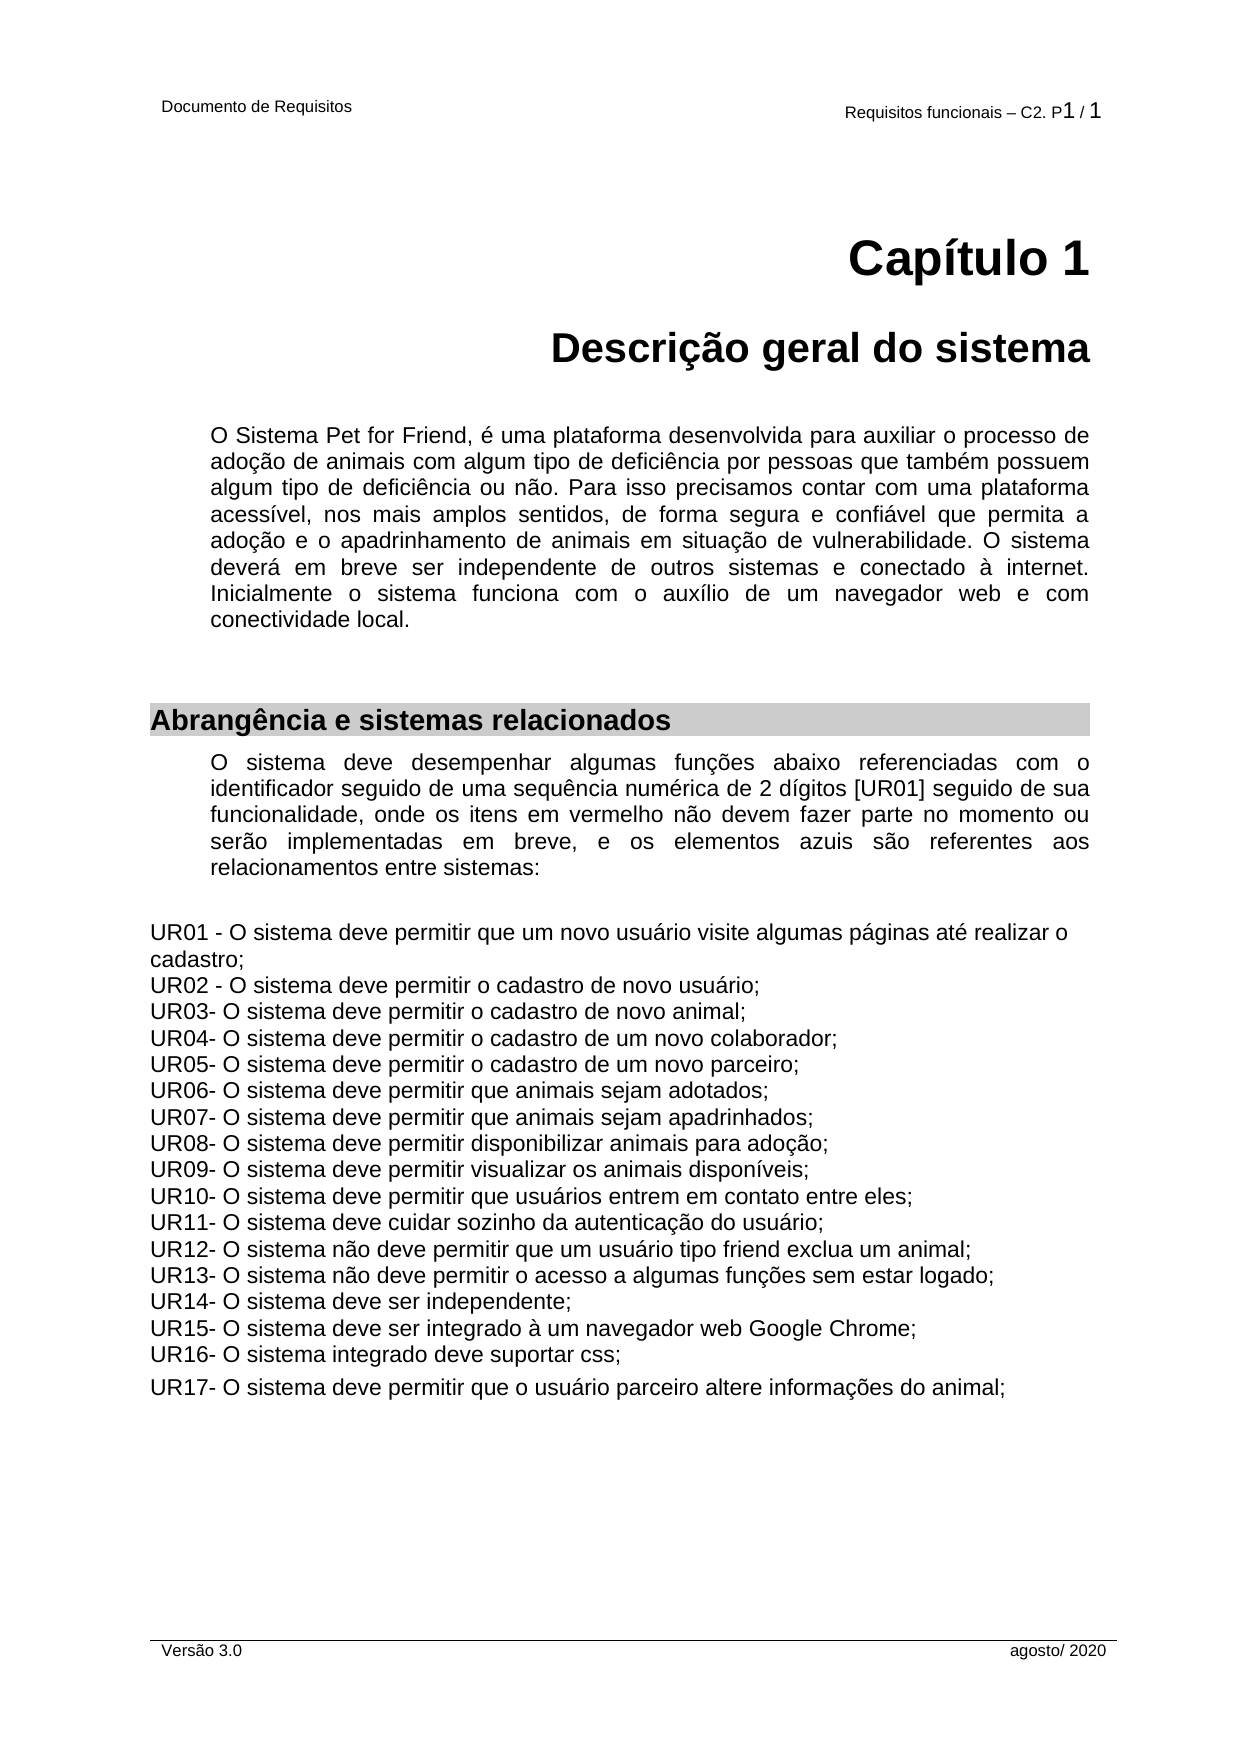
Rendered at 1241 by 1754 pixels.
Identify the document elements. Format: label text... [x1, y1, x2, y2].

text UR05- O sistema deve permitir o cadastro de um novo parceiro; [150, 1051, 1090, 1077]
text UR08- O sistema deve permitir disponibilizar animais para adoção; [150, 1130, 1090, 1156]
text O sistema deve desempenhar algumas funções abaixo referenciadas com o identificador seguido de uma sequência numérica de 2 dígitos [UR01] seguido de sua funcionalidade, onde os itens em vermelho não devem fazer parte no momento ou serão implementadas em breve, e os elementos azuis são referentes aos relacionamentos entre sistemas: [210, 749, 1090, 880]
text UR11- O sistema deve cuidar sozinho da autenticação do usuário; [150, 1209, 1090, 1236]
text UR02 - O sistema deve permitir o cadastro de novo usuário; [150, 972, 1090, 998]
text UR13- O sistema não deve permitir o acesso a algumas funções sem estar logado; [150, 1262, 1090, 1288]
text UR14- O sistema deve ser independente; [150, 1288, 1090, 1314]
text UR12- O sistema não deve permitir que um usuário tipo friend exclua um animal; [150, 1236, 1090, 1262]
text UR15- O sistema deve ser integrado à um navegador web Google Chrome; [150, 1314, 1090, 1341]
text UR03- O sistema deve permitir o cadastro de novo animal; [150, 998, 1090, 1025]
text O Sistema Pet for Friend, é uma plataforma desenvolvida para auxiliar o processo de adoção de animais com algum tipo de deficiência por pessoas que também possuem algum tipo de deficiência ou não. Para isso precisamos contar com uma plataforma acessível, nos mais amplos sentidos, de forma segura e confiável que permita a adoção e o apadrinhamento de animais em situação de vulnerabilidade. O sistema deverá em breve ser independente de outros sistemas e conectado à internet. Inicialmente o sistema funciona com o auxílio de um navegador web e com conectividade local. [210, 422, 1090, 632]
subtitle Abrangência e sistemas relacionados [150, 703, 1090, 736]
text UR07- O sistema deve permitir que animais sejam apadrinhados; [150, 1104, 1090, 1130]
text UR10- O sistema deve permitir que usuários entrem em contato entre eles; [150, 1183, 1090, 1209]
text UR01 - O sistema deve permitir que um novo usuário visite algumas páginas até realizar o cadastro; [150, 919, 1090, 972]
text UR17- O sistema deve permitir que o usuário parceiro altere informações do animal; [150, 1373, 1090, 1400]
subtitle Descrição geral do sistema [150, 324, 1090, 372]
text UR06- O sistema deve permitir que animais sejam adotados; [150, 1077, 1090, 1104]
subtitle Capítulo 1 [210, 229, 1090, 286]
text UR04- O sistema deve permitir o cadastro de um novo colaborador; [150, 1025, 1090, 1051]
text UR09- O sistema deve permitir visualizar os animais disponíveis; [150, 1156, 1090, 1183]
text UR16- O sistema integrado deve suportar css; [150, 1341, 1090, 1367]
